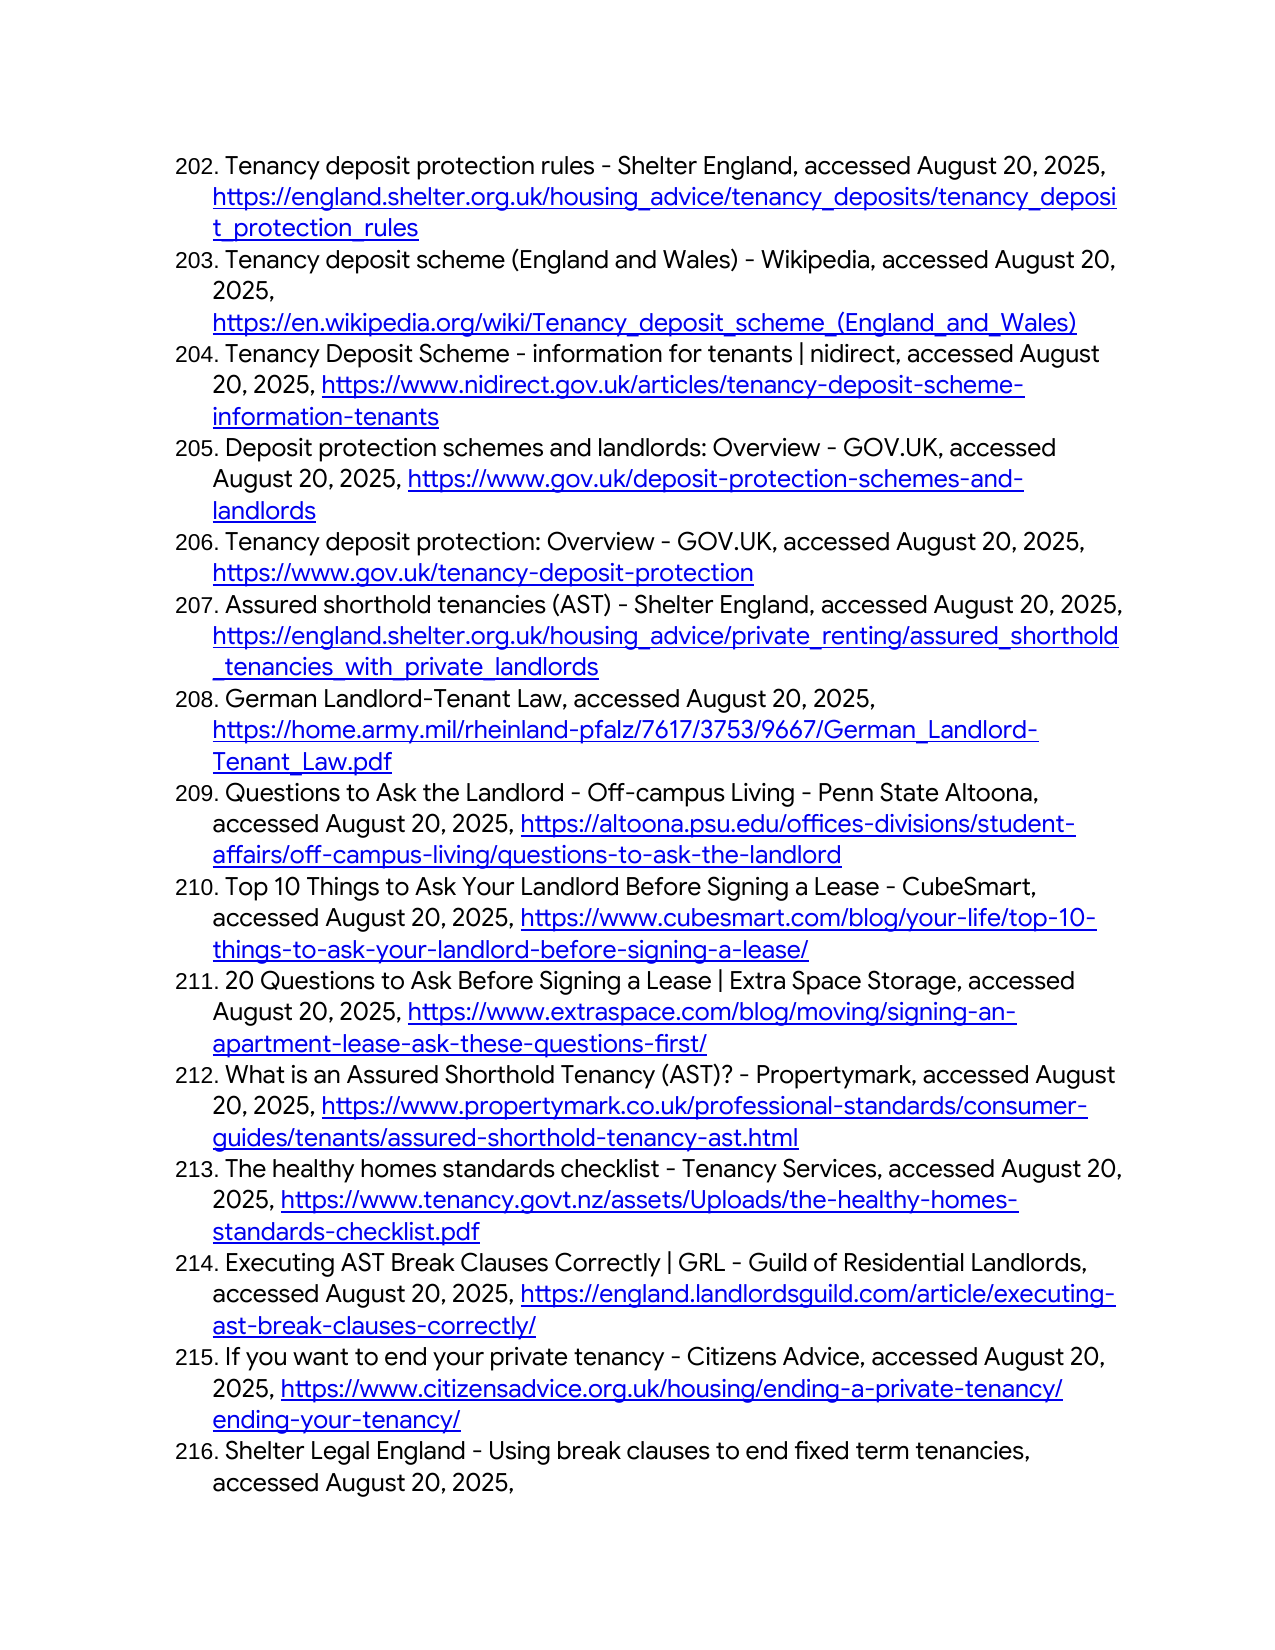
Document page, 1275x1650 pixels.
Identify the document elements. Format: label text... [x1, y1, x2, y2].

list If you want to end your private tenancy - Citizens Advice, accessed August 20, 2025, https://www.citizensadvice.org.uk/housing/ending-a-private-tenancy/ending-your-tenancy/ [175, 1341, 1125, 1436]
list The healthy homes standards checklist - Tenancy Services, accessed August 20, 2025, https://www.tenancy.govt.nz/assets/Uploads/the-healthy-homes-standards-checklist.pdf [175, 1153, 1125, 1247]
list Tenancy Deposit Scheme - information for tenants | nidirect, accessed August 20, 2025, https://www.nidirect.gov.uk/articles/tenancy-deposit-scheme-information-tenants [175, 338, 1125, 432]
list What is an Assured Shorthold Tenancy (AST)? - Propertymark, accessed August 20, 2025, https://www.propertymark.co.uk/professional-standards/consumer-guides/tenants/assured-shorthold-tenancy-ast.html [175, 1059, 1125, 1153]
list Top 10 Things to Ask Your Landlord Before Signing a Lease - CubeSmart, accessed August 20, 2025, https://www.cubesmart.com/blog/your-life/top-10-things-to-ask-your-landlord-before-signing-a-lease/ [175, 871, 1125, 965]
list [175, 1436, 1125, 1498]
list Questions to Ask the Landlord - Off-campus Living - Penn State Altoona, accessed August 20, 2025, https://altoona.psu.edu/offices-divisions/student-affairs/off-campus-living/questions-to-ask-the-landlord [175, 777, 1125, 871]
list Deposit protection schemes and landlords: Overview - GOV.UK, accessed August 20, 2025, https://www.gov.uk/deposit-protection-schemes-and-landlords [175, 432, 1125, 526]
list German Landlord-Tenant Law, accessed August 20, 2025, https://home.army.mil/rheinland-pfalz/7617/3753/9667/German_Landlord-Tenant_Law.pdf [175, 683, 1125, 777]
list Tenancy deposit protection rules - Shelter England, accessed August 20, 2025, https://england.shelter.org.uk/housing_advice/tenancy_deposits/tenancy_deposit_protection_rules [175, 150, 1125, 244]
list Assured shorthold tenancies (AST) - Shelter England, accessed August 20, 2025, https://england.shelter.org.uk/housing_advice/private_renting/assured_shorthold_tenancies_with_private_landlords [175, 589, 1125, 683]
list Tenancy deposit scheme (England and Wales) - Wikipedia, accessed August 20, 2025, https://en.wikipedia.org/wiki/Tenancy_deposit_scheme_(England_and_Wales) [175, 244, 1125, 338]
list Executing AST Break Clauses Correctly | GRL - Guild of Residential Landlords, accessed August 20, 2025, https://england.landlordsguild.com/article/executing-ast-break-clauses-correctly/ [175, 1247, 1125, 1341]
list Tenancy deposit protection: Overview - GOV.UK, accessed August 20, 2025, https://www.gov.uk/tenancy-deposit-protection [175, 526, 1125, 589]
list 20 Questions to Ask Before Signing a Lease | Extra Space Storage, accessed August 20, 2025, https://www.extraspace.com/blog/moving/signing-an-apartment-lease-ask-these-questions-first/ [175, 965, 1125, 1059]
